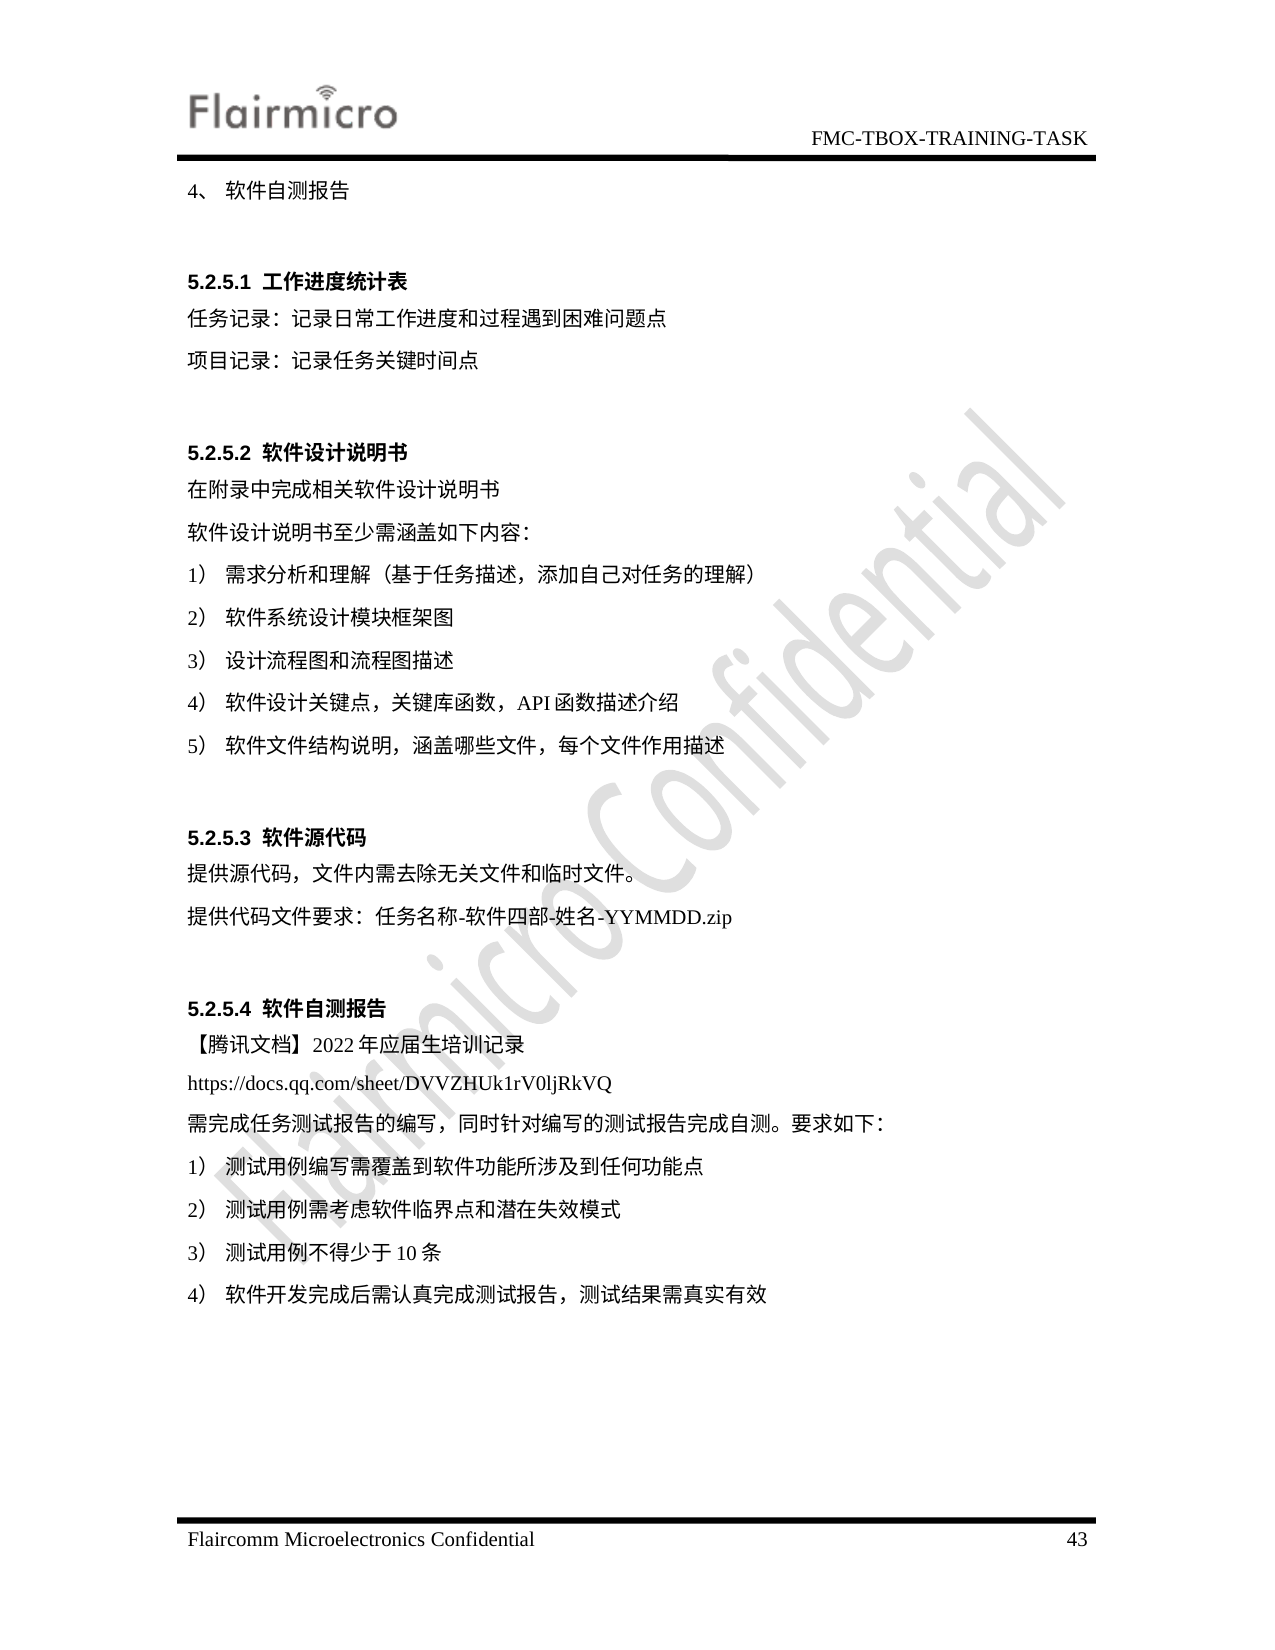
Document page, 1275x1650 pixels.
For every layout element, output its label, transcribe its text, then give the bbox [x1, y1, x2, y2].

list 软件系统设计模块框架图 [187, 601, 1087, 631]
text 项目记录：记录任务关键时间点 [187, 345, 1087, 375]
subtitle 软件设计说明书 [187, 437, 1087, 467]
subtitle 软件自测报告 [187, 992, 1087, 1022]
list 软件开发完成后需认真完成测试报告，测试结果需真实有效 [187, 1278, 1087, 1309]
text 在附录中完成相关软件设计说明书 [187, 473, 1087, 503]
text 软件设计说明书至少需涵盖如下内容： [187, 516, 1087, 546]
text https://docs.qq.com/sheet/DVVZHUk1rV0ljRkVQ [187, 1071, 1087, 1095]
list 测试用例编写需覆盖到软件功能所涉及到任何功能点 [187, 1150, 1087, 1181]
picture [187, 75, 400, 146]
text 提供代码文件要求：任务名称-软件四部-姓名-YYMMDD.zip [187, 900, 1087, 930]
list 软件设计关键点，关键库函数，API函数描述介绍 [187, 687, 1087, 717]
text 【腾讯文档】2022年应届生培训记录 [187, 1028, 1087, 1059]
text 提供源代码，文件内需去除无关文件和临时文件。 [187, 857, 1087, 888]
list 设计流程图和流程图描述 [187, 644, 1087, 674]
text 任务记录：记录日常工作进度和过程遇到困难问题点 [187, 302, 1087, 332]
list 测试用例需考虑软件临界点和潜在失效模式 [187, 1193, 1087, 1223]
subtitle 软件源代码 [187, 821, 1087, 851]
text 需完成任务测试报告的编写，同时针对编写的测试报告完成自测。要求如下： [187, 1108, 1087, 1138]
list 测试用例不得少于10条 [187, 1236, 1087, 1266]
subtitle 工作进度统计表 [187, 266, 1087, 296]
list 软件自测报告 [187, 174, 1087, 204]
list 软件文件结构说明，涵盖哪些文件，每个文件作用描述 [187, 729, 1087, 759]
list 需求分析和理解（基于任务描述，添加自己对任务的理解） [187, 558, 1087, 589]
